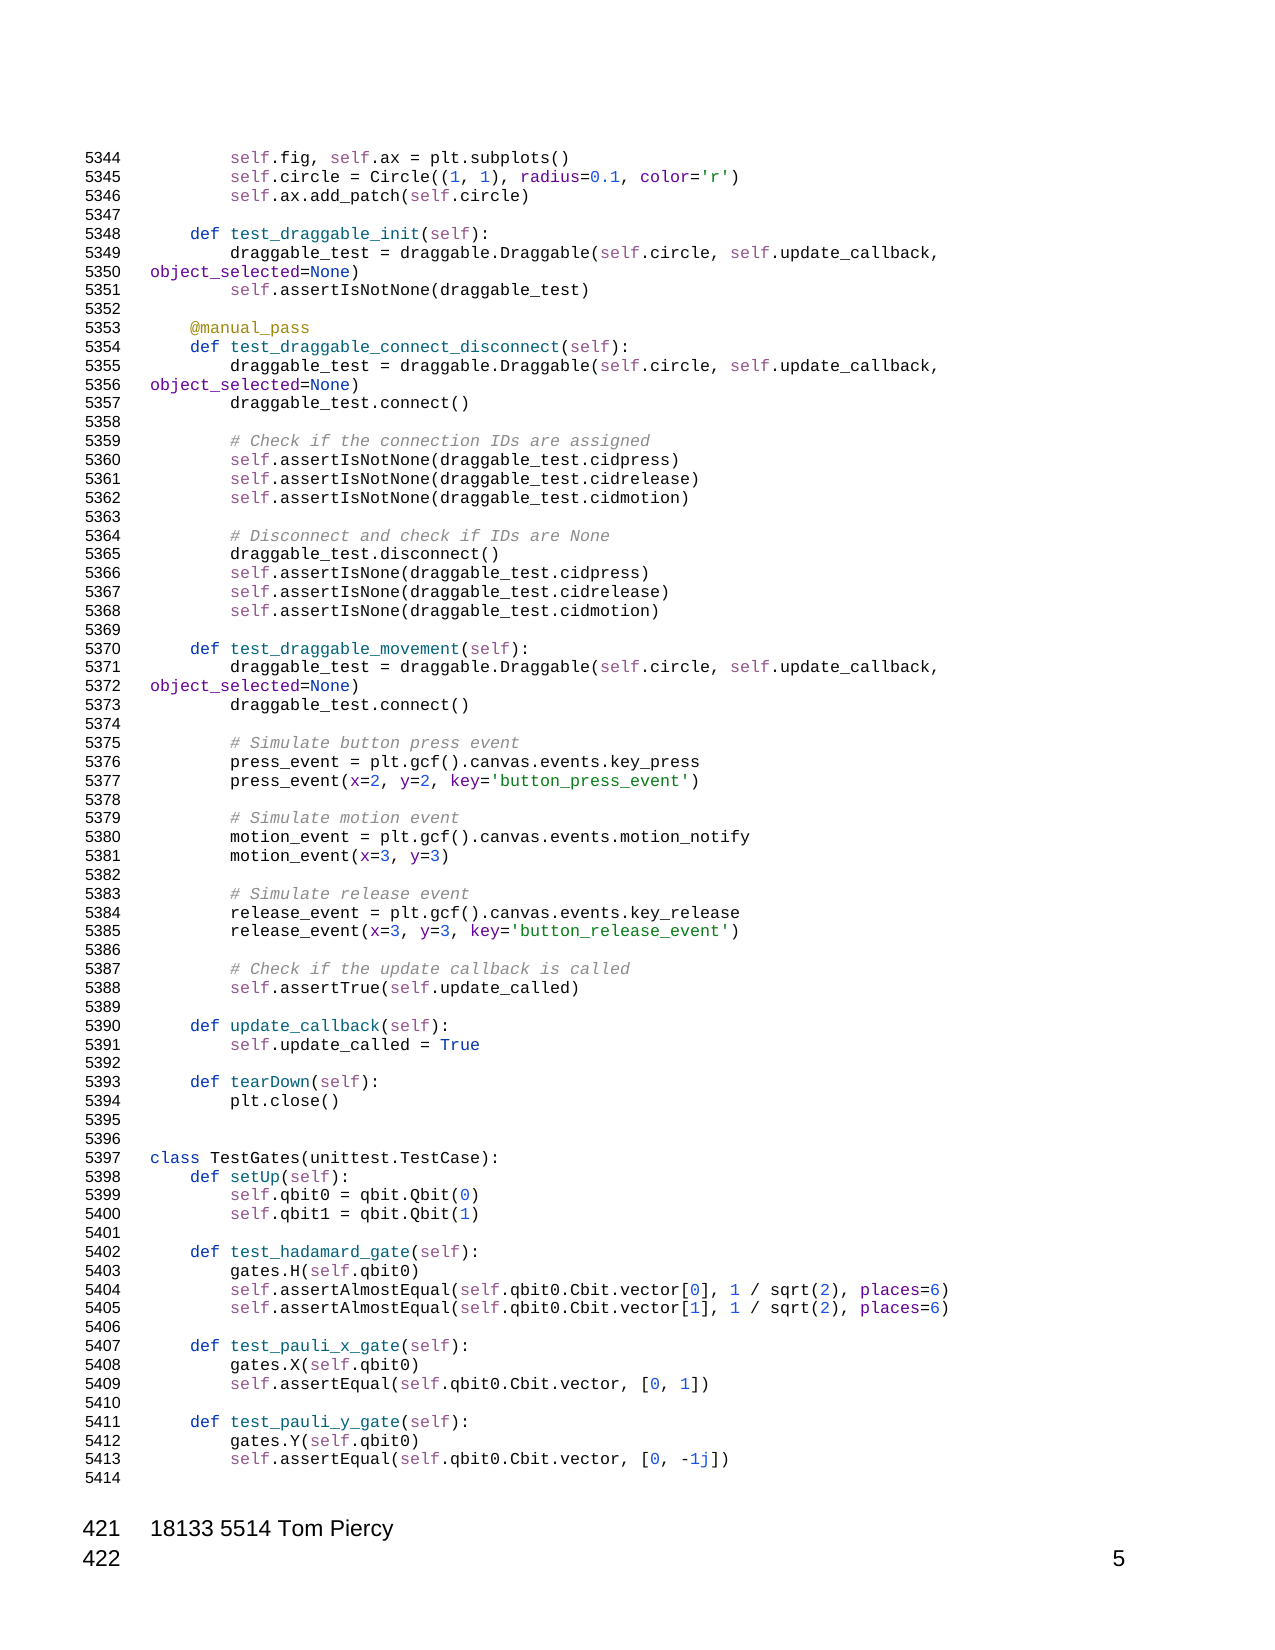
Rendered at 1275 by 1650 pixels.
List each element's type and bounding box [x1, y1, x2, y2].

picture [423, 645, 429, 654]
picture [323, 1248, 329, 1257]
text [150, 150, 1125, 1489]
picture [383, 645, 389, 654]
